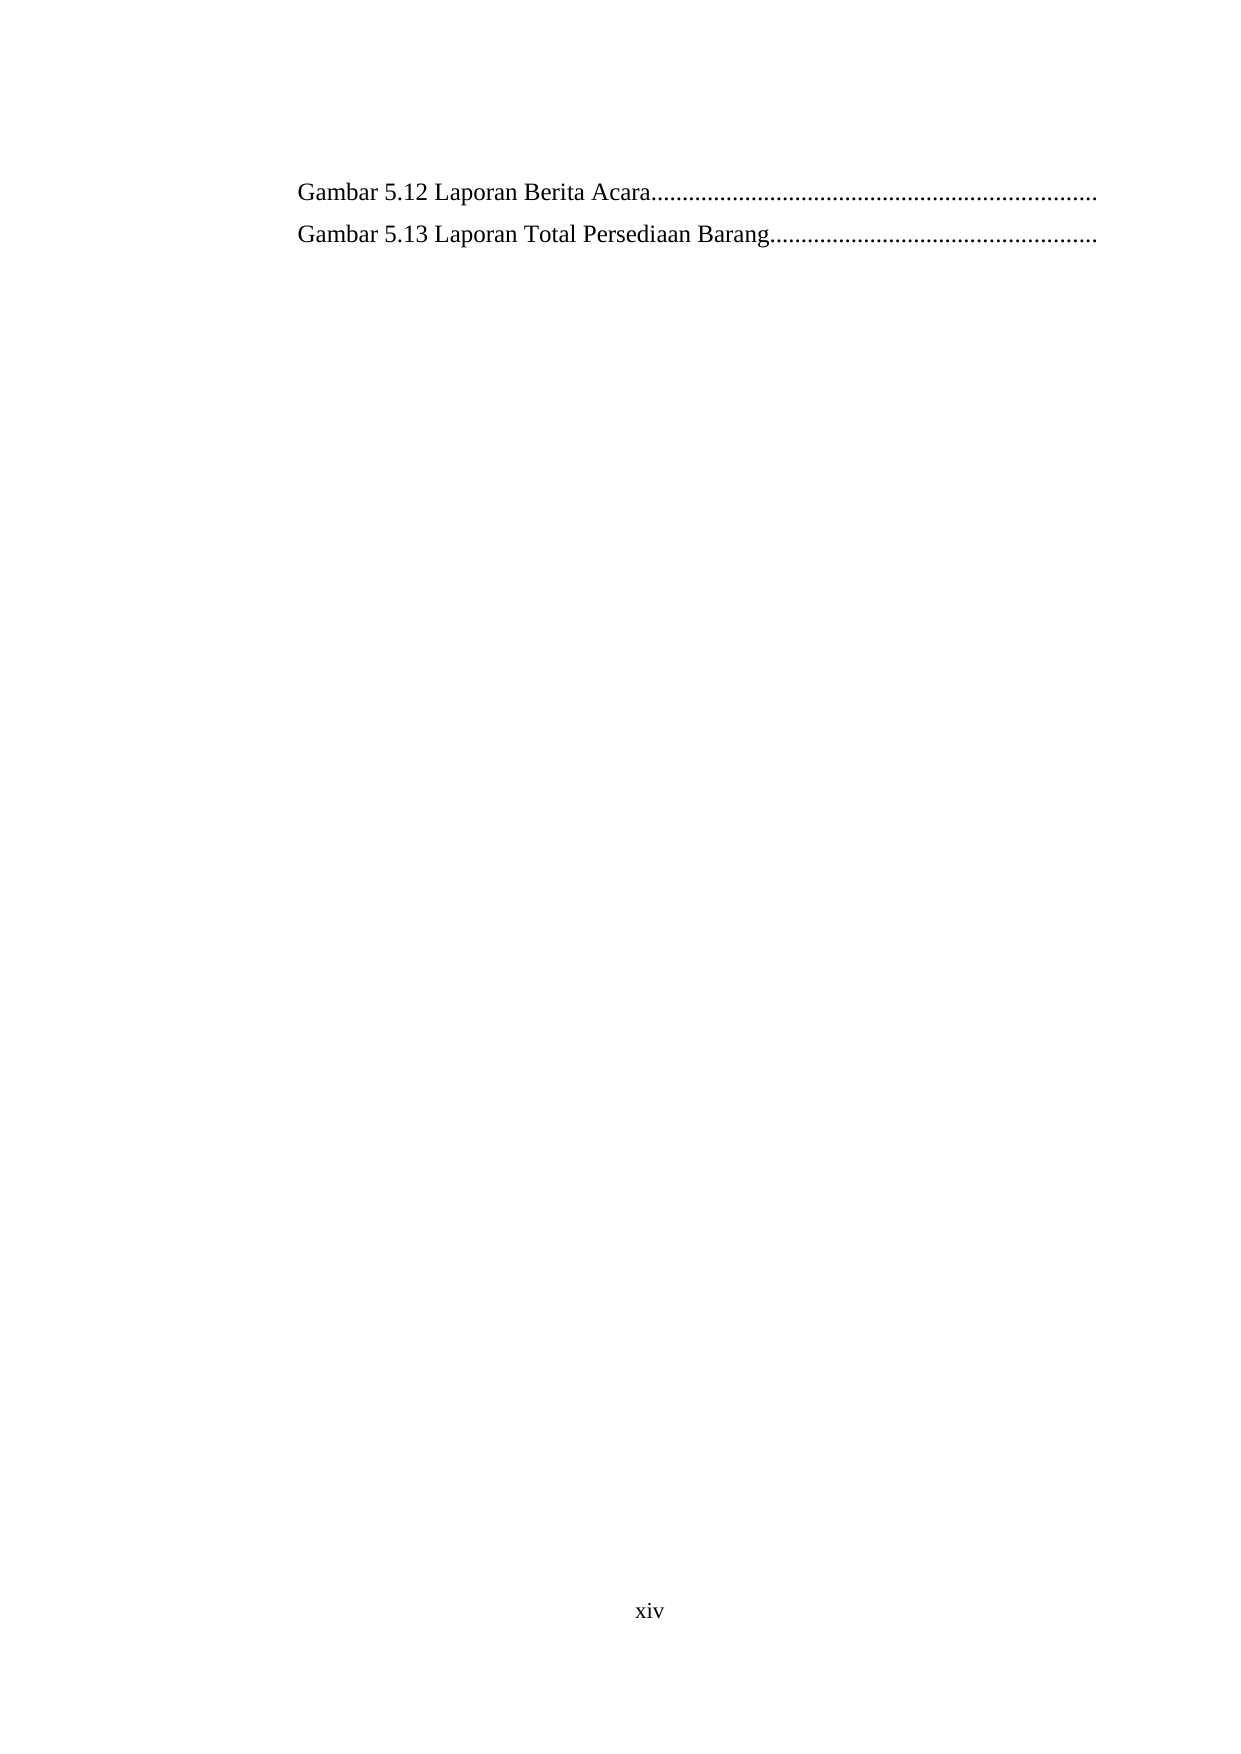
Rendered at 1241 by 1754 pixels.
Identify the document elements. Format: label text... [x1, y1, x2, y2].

text Gambar 5.12 Laporan Berita Acara 77 [297, 177, 1063, 206]
text Gambar 5.13 Laporan Total Persediaan Barang 77 [297, 219, 1063, 247]
